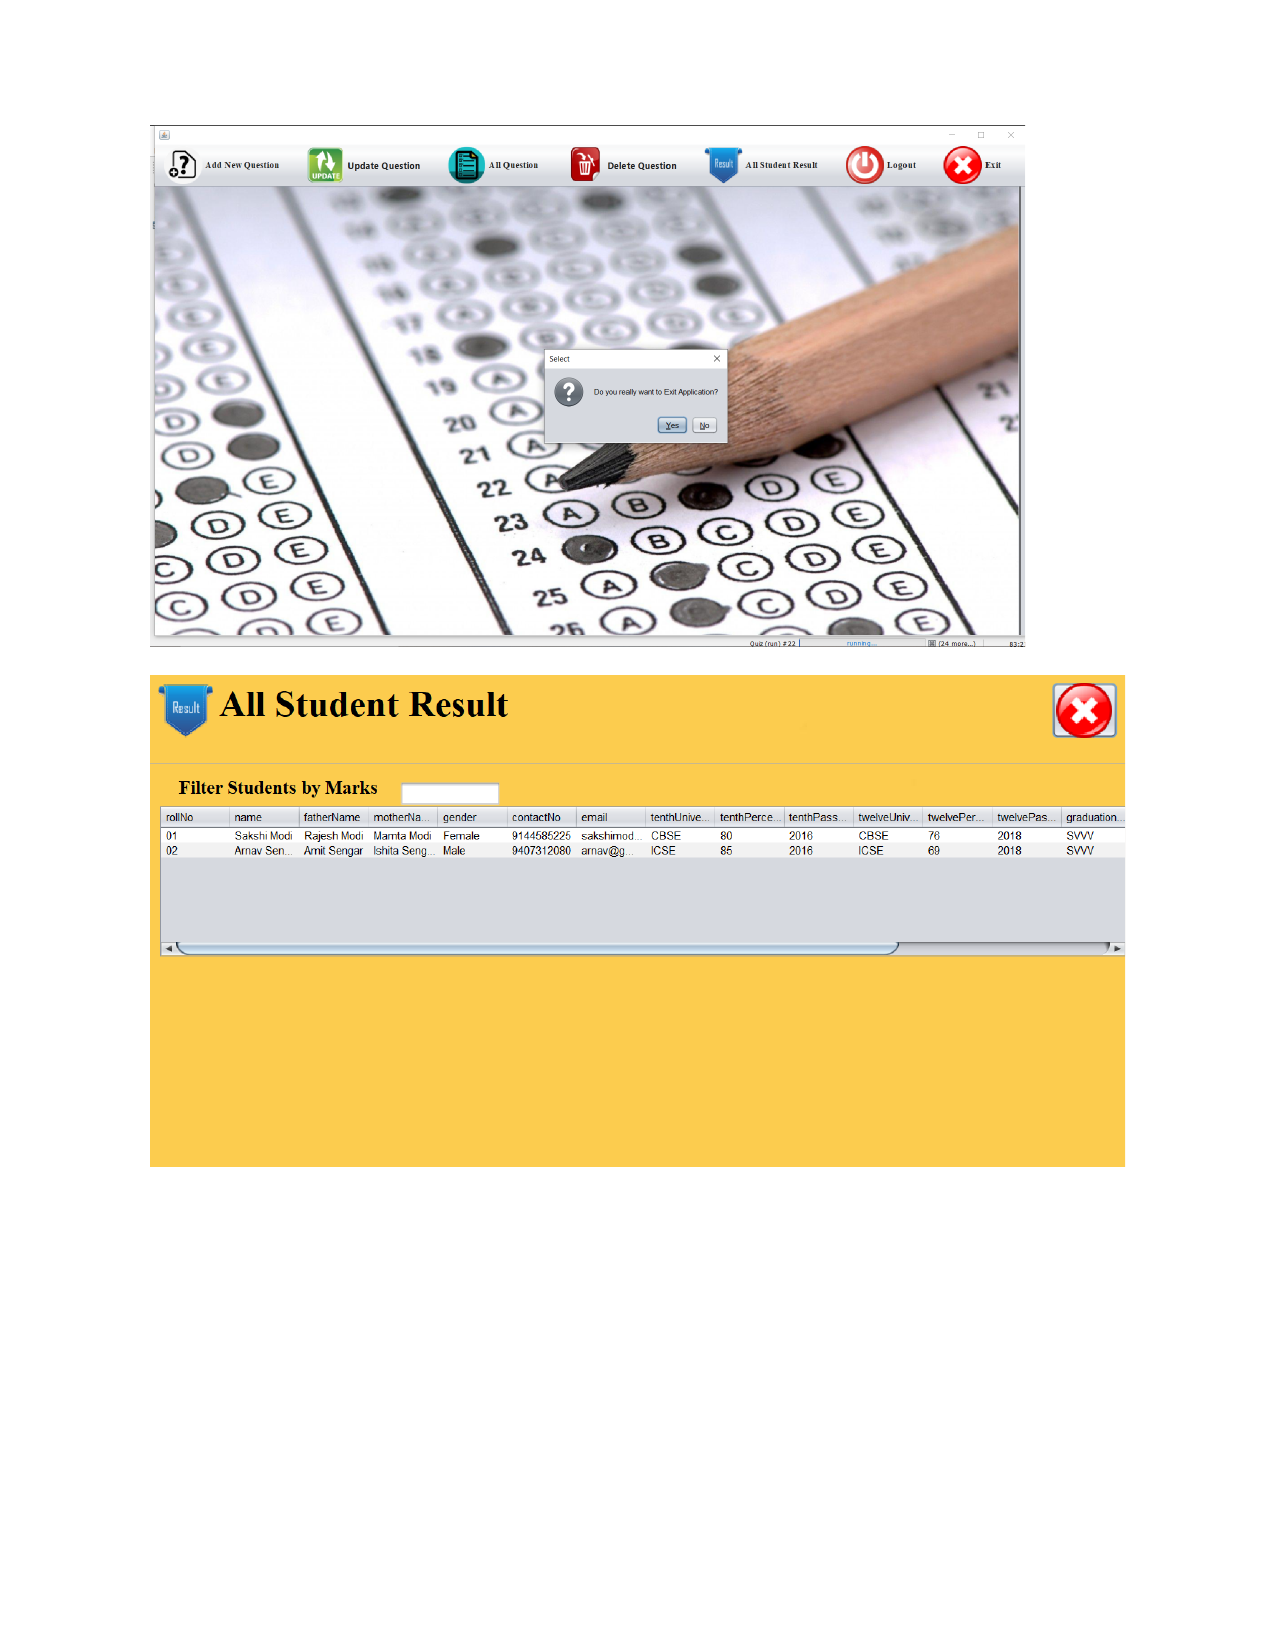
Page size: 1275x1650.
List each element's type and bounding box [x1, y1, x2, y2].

picture [150, 125, 1025, 647]
picture [150, 675, 1125, 1167]
